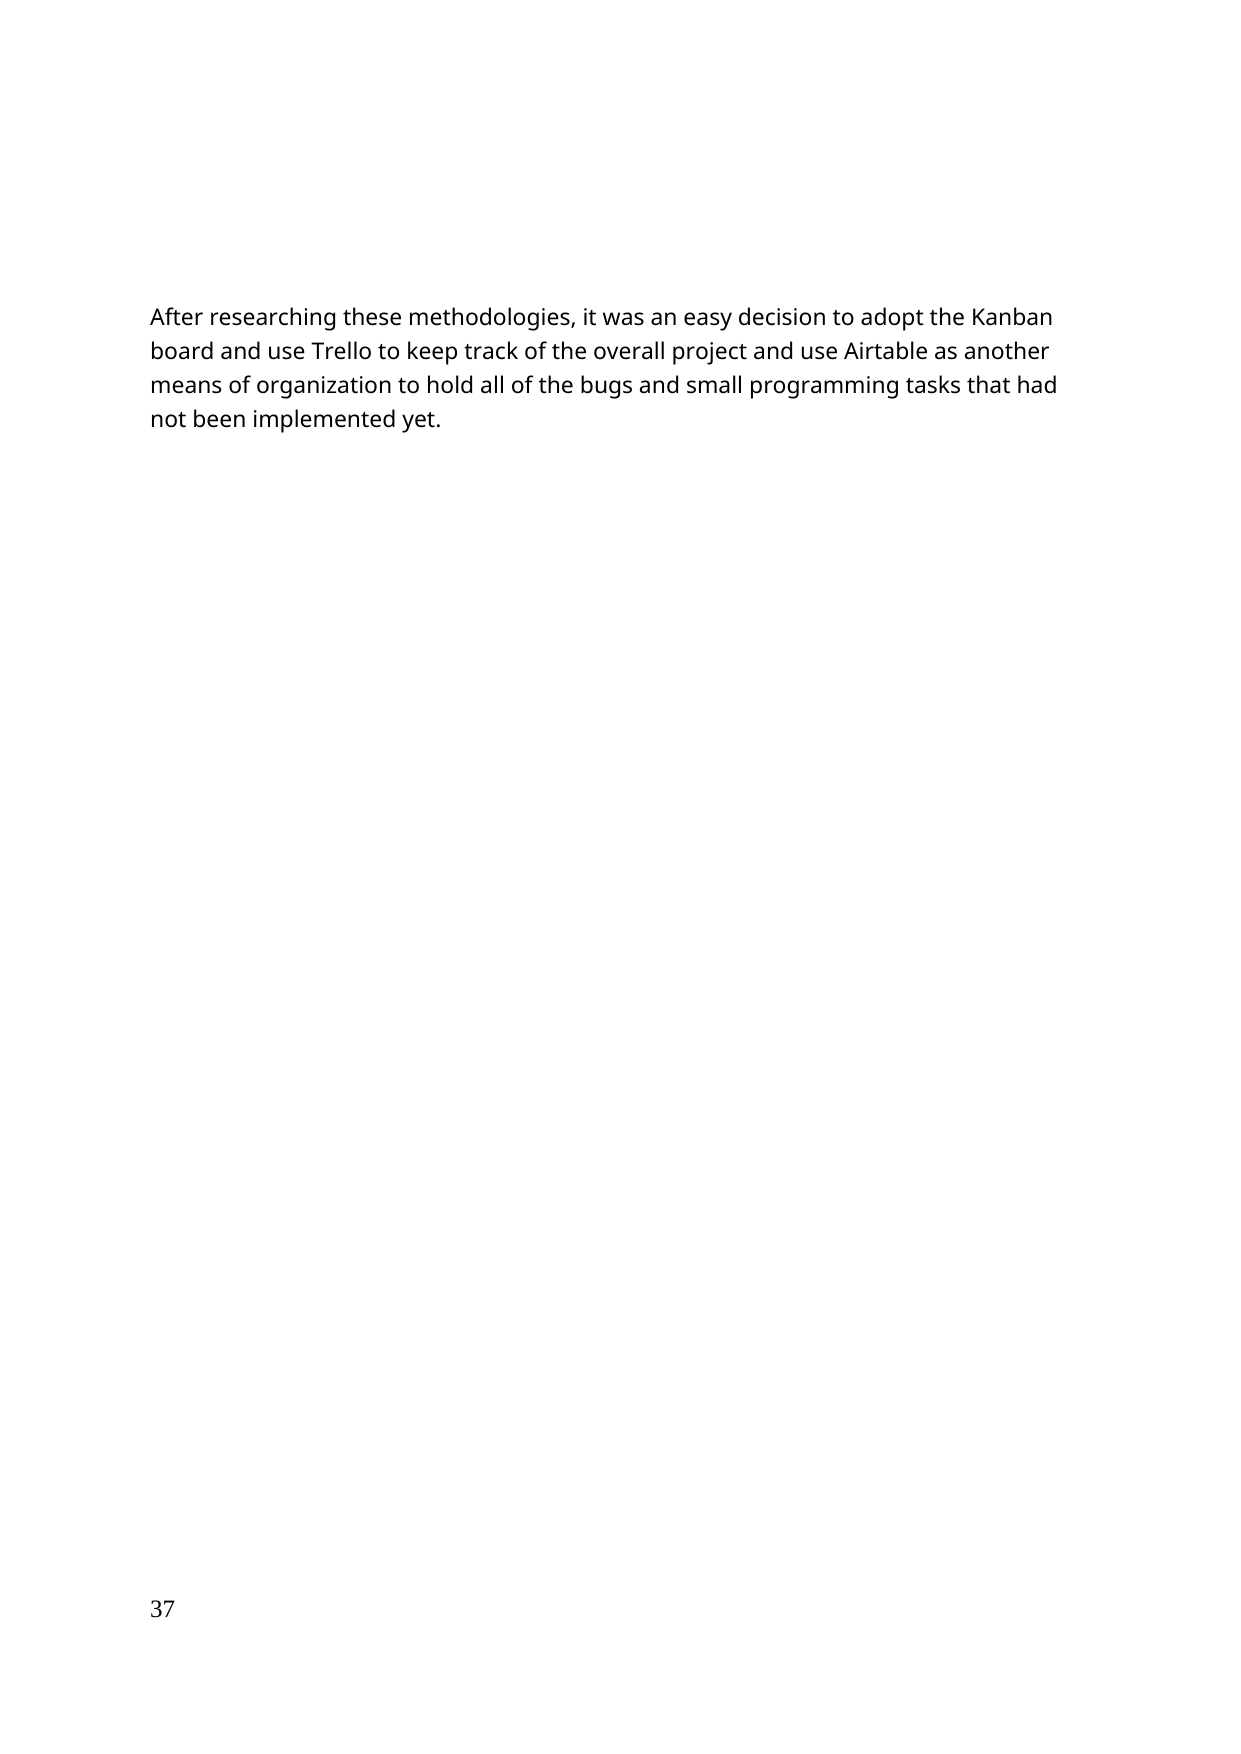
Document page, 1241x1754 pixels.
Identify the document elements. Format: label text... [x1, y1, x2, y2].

text After researching these methodologies, it was an easy decision to adopt the Kanban board and use Trello to keep track of the overall project and use Airtable as another means of organization to hold all of the bugs and small programming tasks that had not been implemented yet. [150, 301, 1090, 434]
